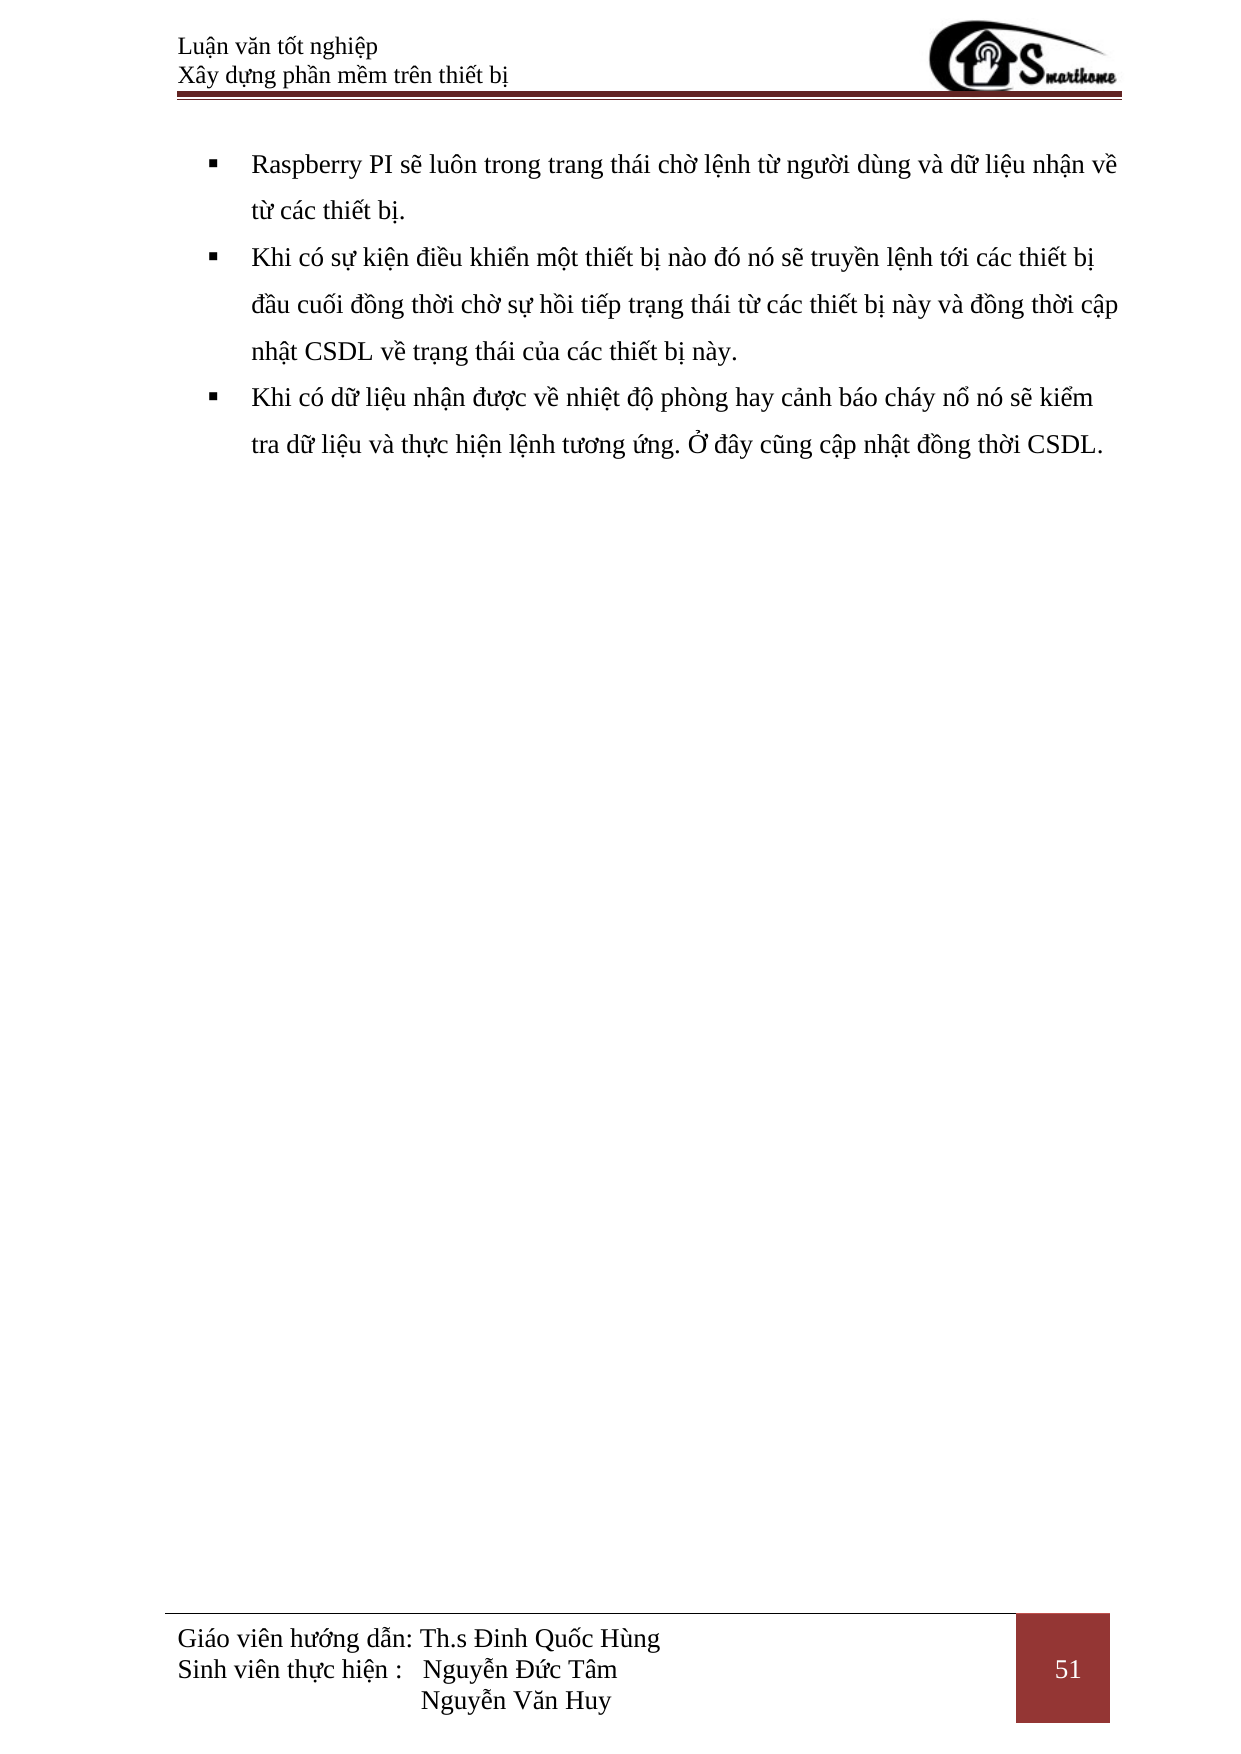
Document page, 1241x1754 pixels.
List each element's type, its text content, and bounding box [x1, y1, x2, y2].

picture [919, 18, 1125, 99]
list Khi có dữ liệu nhận được về nhiệt độ phòng hay cảnh báo cháy nổ nó sẽ kiểm tra dữ liệu và thực hiện lệnh tương ứng. Ở đây cũng cập nhật đồng thời CSDL. [207, 381, 1122, 459]
list Raspberry PI sẽ luôn trong trang thái chờ lệnh từ người dùng và dữ liệu nhận về từ các thiết bị. [207, 148, 1122, 226]
list Khi có sự kiện điều khiển một thiết bị nào đó nó sẽ truyền lệnh tới các thiết bị đầu cuối đồng thời chờ sự hồi tiếp trạng thái từ các thiết bị này và đồng thời cập nhật CSDL về trạng thái của các thiết bị này. [207, 241, 1122, 366]
